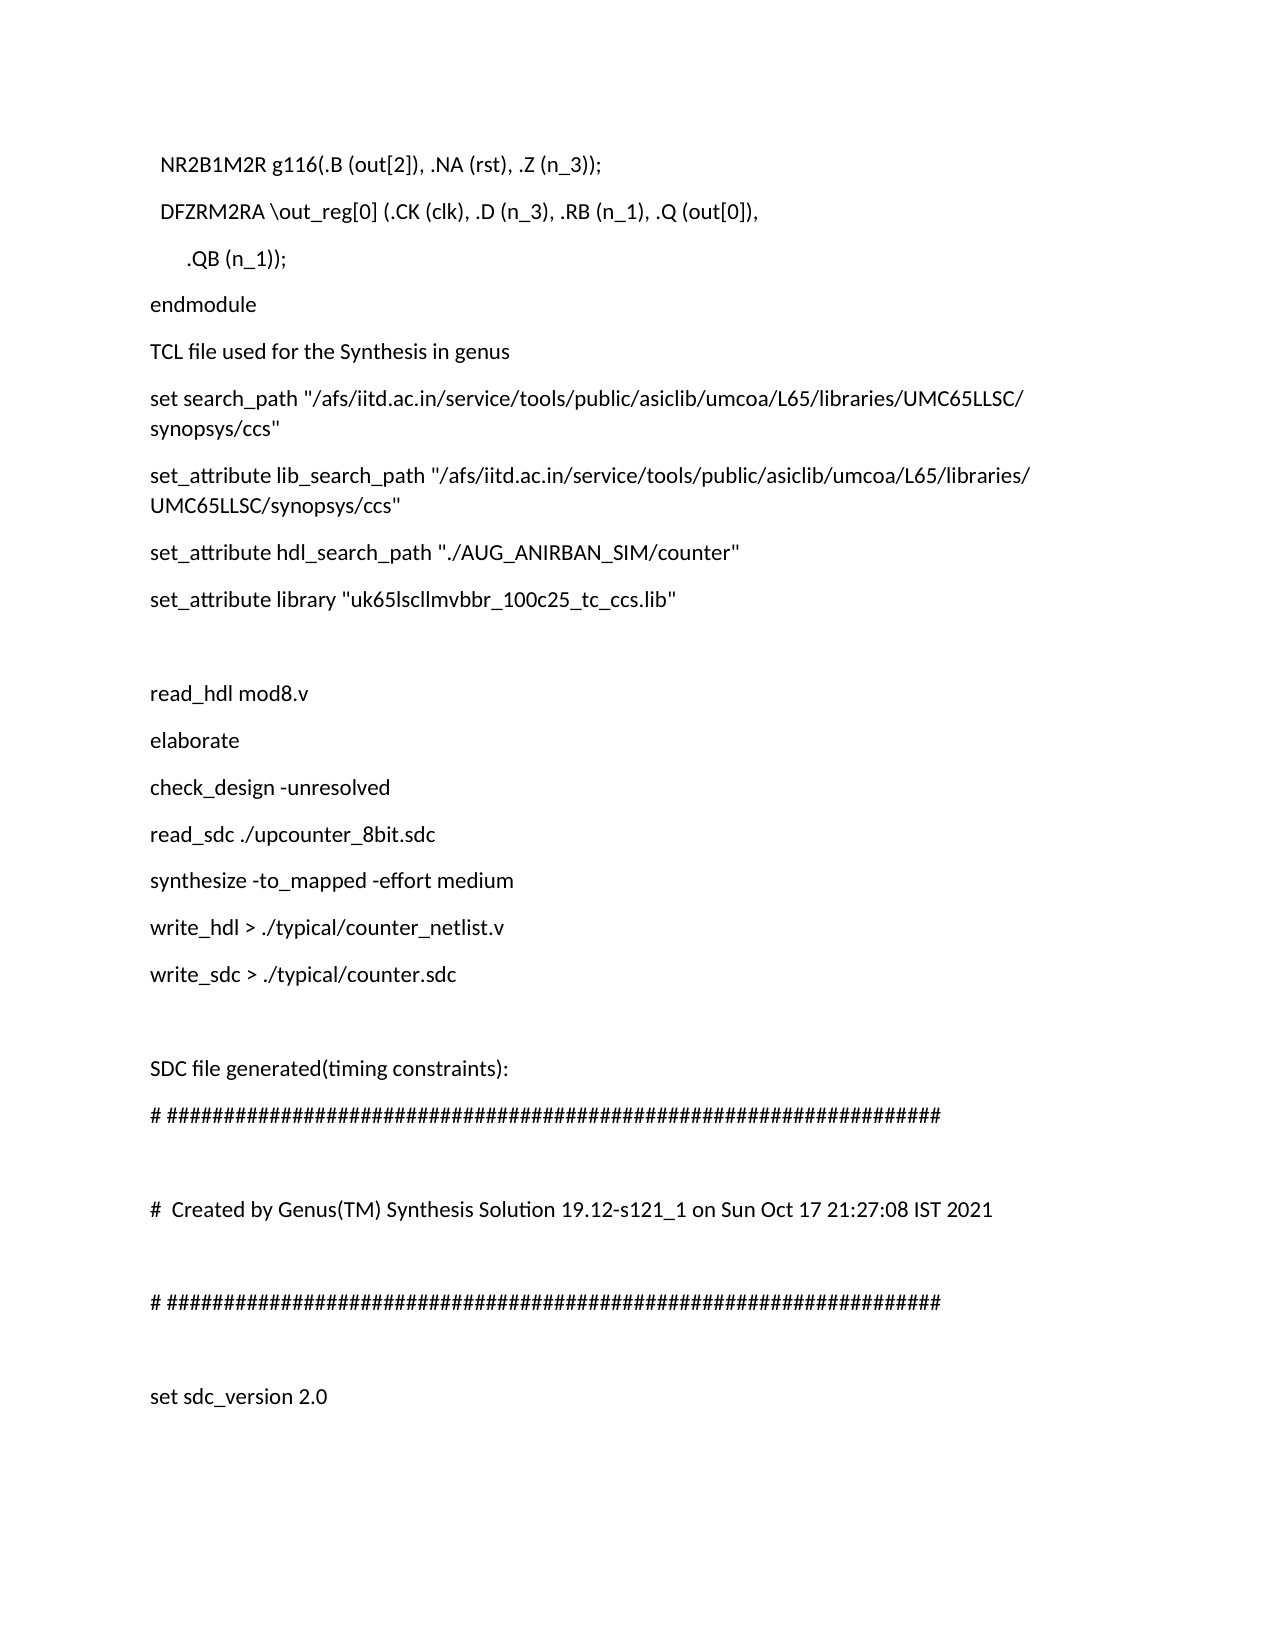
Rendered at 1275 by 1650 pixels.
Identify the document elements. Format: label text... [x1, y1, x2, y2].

text elaborate [150, 726, 1125, 754]
text NR2B1M2R g116(.B (out[2]), .NA (rst), .Z (n_3)); [150, 150, 1125, 178]
text write_hdl > ./typical/counter_netlist.v [150, 913, 1125, 942]
text TCL file used for the Synthesis in genus [150, 337, 1125, 366]
text DFZRM2RA \out_reg[0] (.CK (clk), .D (n_3), .RB (n_1), .Q (out[0]), [150, 197, 1125, 225]
text SDC file generated(timing constraints): [150, 1054, 1125, 1082]
text # #################################################################### [150, 1101, 1125, 1129]
text set_attribute library "uk65lscllmvbbr_100c25_tc_ccs.lib" [150, 585, 1125, 613]
text set_attribute hdl_search_path "./AUG_ANIRBAN_SIM/counter" [150, 538, 1125, 567]
text write_sdc > ./typical/counter.sdc [150, 960, 1125, 988]
text endmodule [150, 291, 1125, 319]
text # #################################################################### [150, 1288, 1125, 1317]
text set search_path "/afs/iitd.ac.in/service/tools/public/asiclib/umcoa/L65/libraries/UMC65LLSC/synopsys/ccs" [150, 384, 1125, 443]
text set sdc_version 2.0 [150, 1382, 1125, 1410]
text read_hdl mod8.v [150, 679, 1125, 707]
text set_attribute lib_search_path "/afs/iitd.ac.in/service/tools/public/asiclib/umcoa/L65/libraries/UMC65LLSC/synopsys/ccs" [150, 461, 1125, 520]
text .QB (n_1)); [150, 244, 1125, 272]
text # Created by Genus(TM) Synthesis Solution 19.12-s121_1 on Sun Oct 17 21:27:08 IST 2021 [150, 1195, 1125, 1223]
text read_sdc ./upcounter_8bit.sdc [150, 820, 1125, 848]
text check_design -unresolved [150, 773, 1125, 801]
text synthesize -to_mapped -effort medium [150, 867, 1125, 895]
